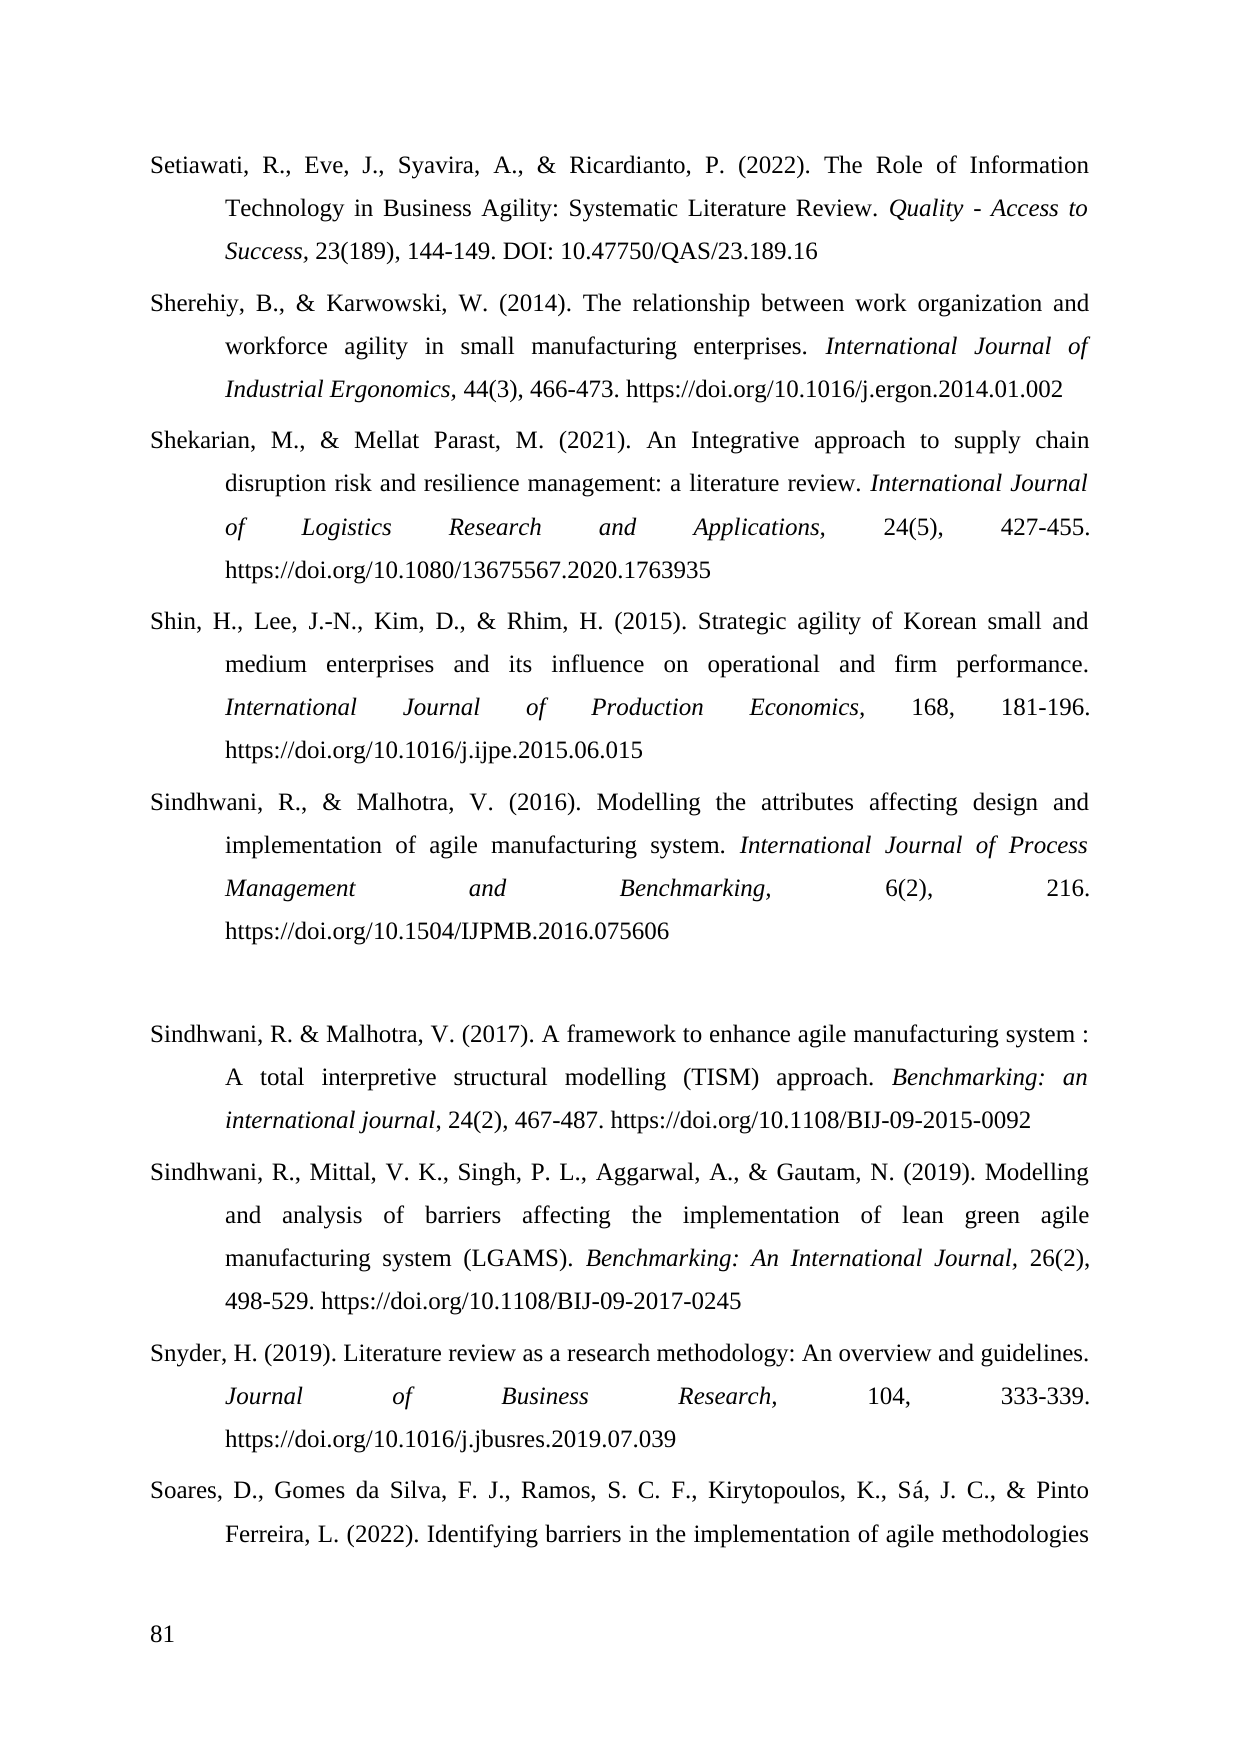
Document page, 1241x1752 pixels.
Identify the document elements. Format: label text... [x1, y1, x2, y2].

text Sindhwani, R., & Malhotra, V. (2016). Modelling the attributes affecting design and implementation of agile manufacturing system. International Journal of Process Management and Benchmarking, 6(2), 216. https://doi.org/10.1504/IJPMB.2016.075606 [150, 787, 1090, 945]
text Sindhwani, R., Mittal, V. K., Singh, P. L., Aggarwal, A., & Gautam, N. (2019). Modelling and analysis of barriers affecting the implementation of lean green agile manufacturing system (LGAMS). Benchmarking: An International Journal, 26(2), 498-529. https://doi.org/10.1108/BIJ-09-2017-0245 [150, 1157, 1090, 1315]
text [150, 1476, 1090, 1547]
text Shin, H., Lee, J.‐N., Kim, D., & Rhim, H. (2015). Strategic agility of Korean small and medium enterprises and its influence on operational and firm performance. International Journal of Production Economics, 168, 181-196. https://doi.org/10.1016/j.ijpe.2015.06.015 [150, 606, 1090, 764]
text Snyder, H. (2019). Literature review as a research methodology: An overview and guidelines. Journal of Business Research, 104, 333-339. https://doi.org/10.1016/j.jbusres.2019.07.039 [150, 1338, 1090, 1453]
text Shekarian, M., & Mellat Parast, M. (2021). An Integrative approach to supply chain disruption risk and resilience management: a literature review. International Journal of Logistics Research and Applications, 24(5), 427-455. https://doi.org/10.1080/13675567.2020.1763935 [150, 425, 1090, 583]
text Sherehiy, B., & Karwowski, W. (2014). The relationship between work organization and workforce agility in small manufacturing enterprises. International Journal of Industrial Ergonomics, 44(3), 466-473. https://doi.org/10.1016/j.ergon.2014.01.002 [150, 288, 1090, 403]
text Setiawati, R., Eve, J., Syavira, A., & Ricardianto, P. (2022). The Role of Information Technology in Business Agility: Systematic Literature Review. Quality - Access to Success, 23(189), 144-149. DOI: 10.47750/QAS/23.189.16 [150, 150, 1090, 265]
text Sindhwani, R. & Malhotra, V. (2017). A framework to enhance agile manufacturing system : A total interpretive structural modelling (TISM) approach. Benchmarking: an international journal, 24(2), 467-487. https://doi.org/10.1108/BIJ-09-2015-0092 [150, 1019, 1090, 1134]
